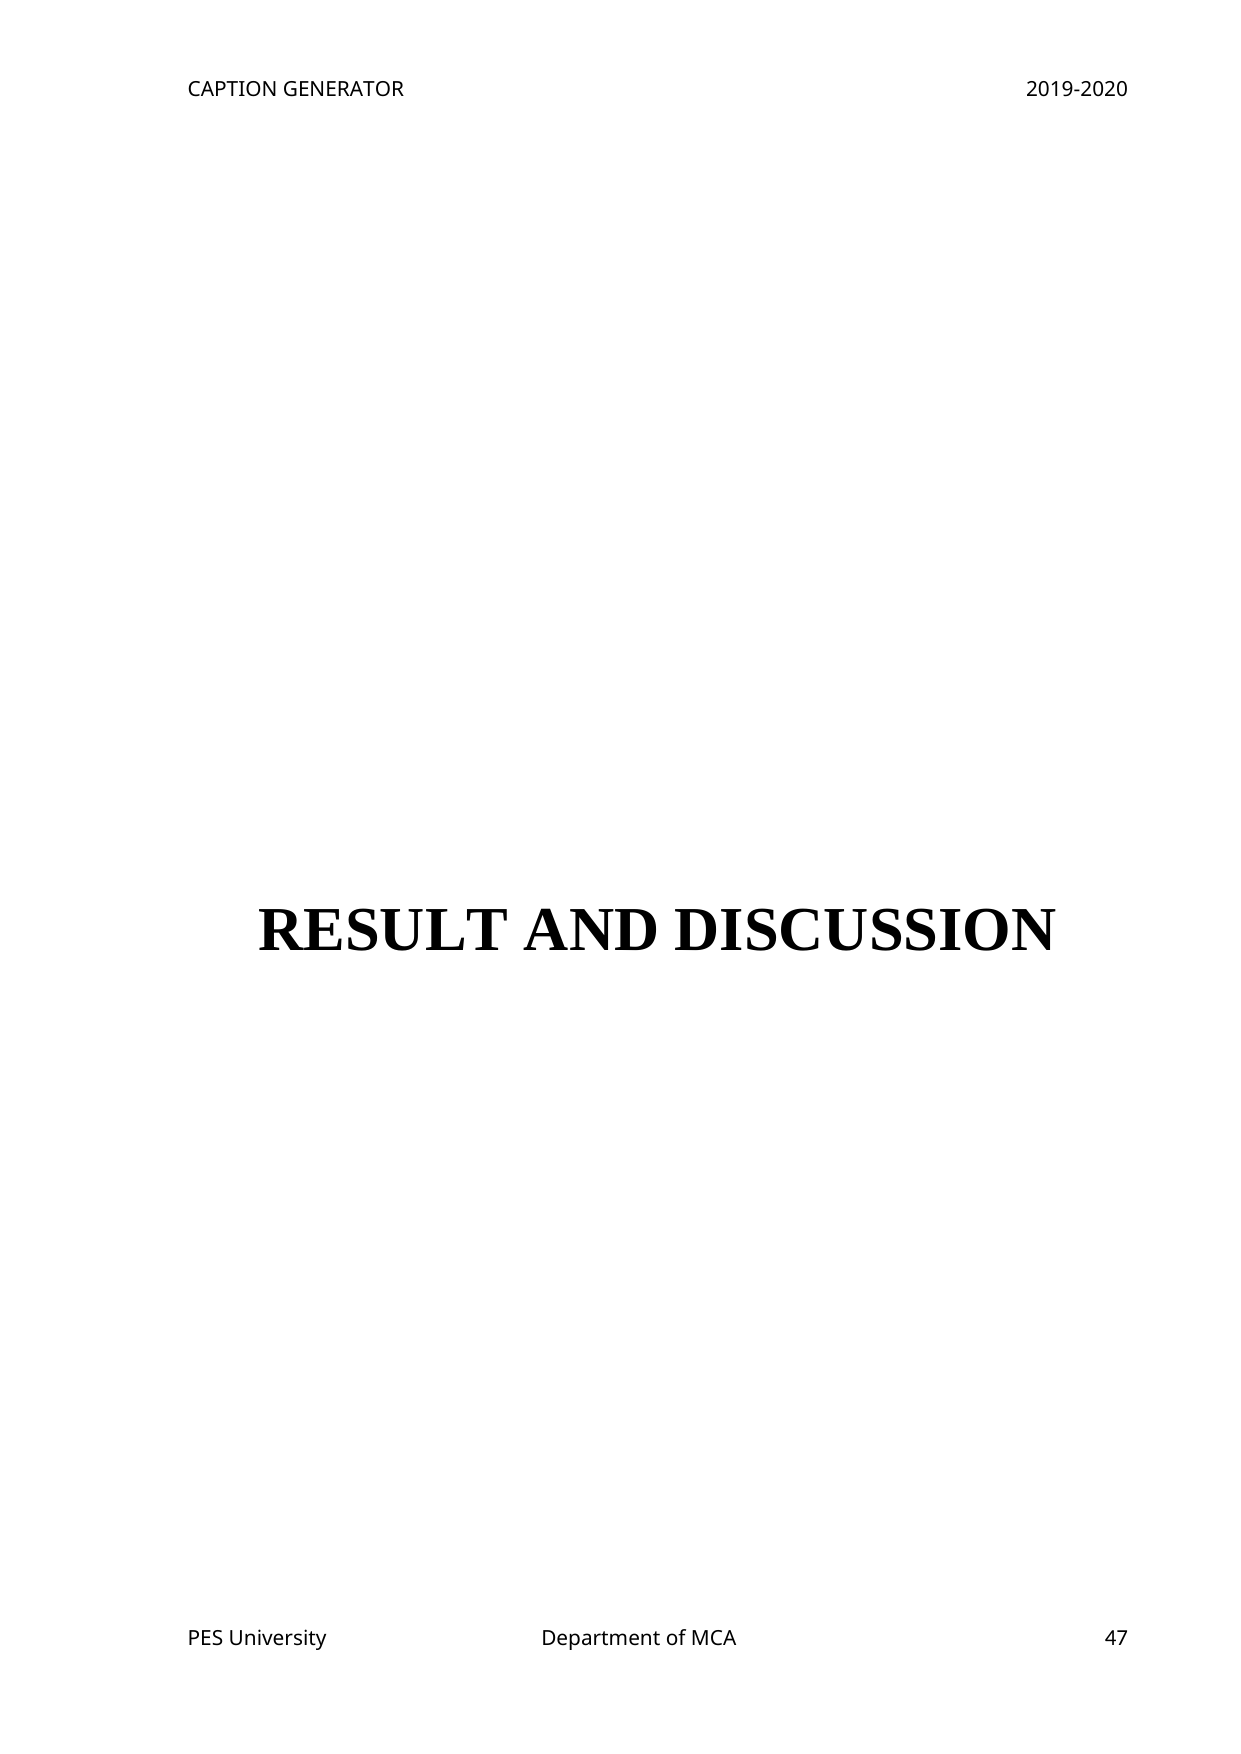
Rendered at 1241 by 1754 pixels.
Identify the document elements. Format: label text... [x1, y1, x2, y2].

text RESULT AND DISCUSSION [187, 892, 1128, 964]
